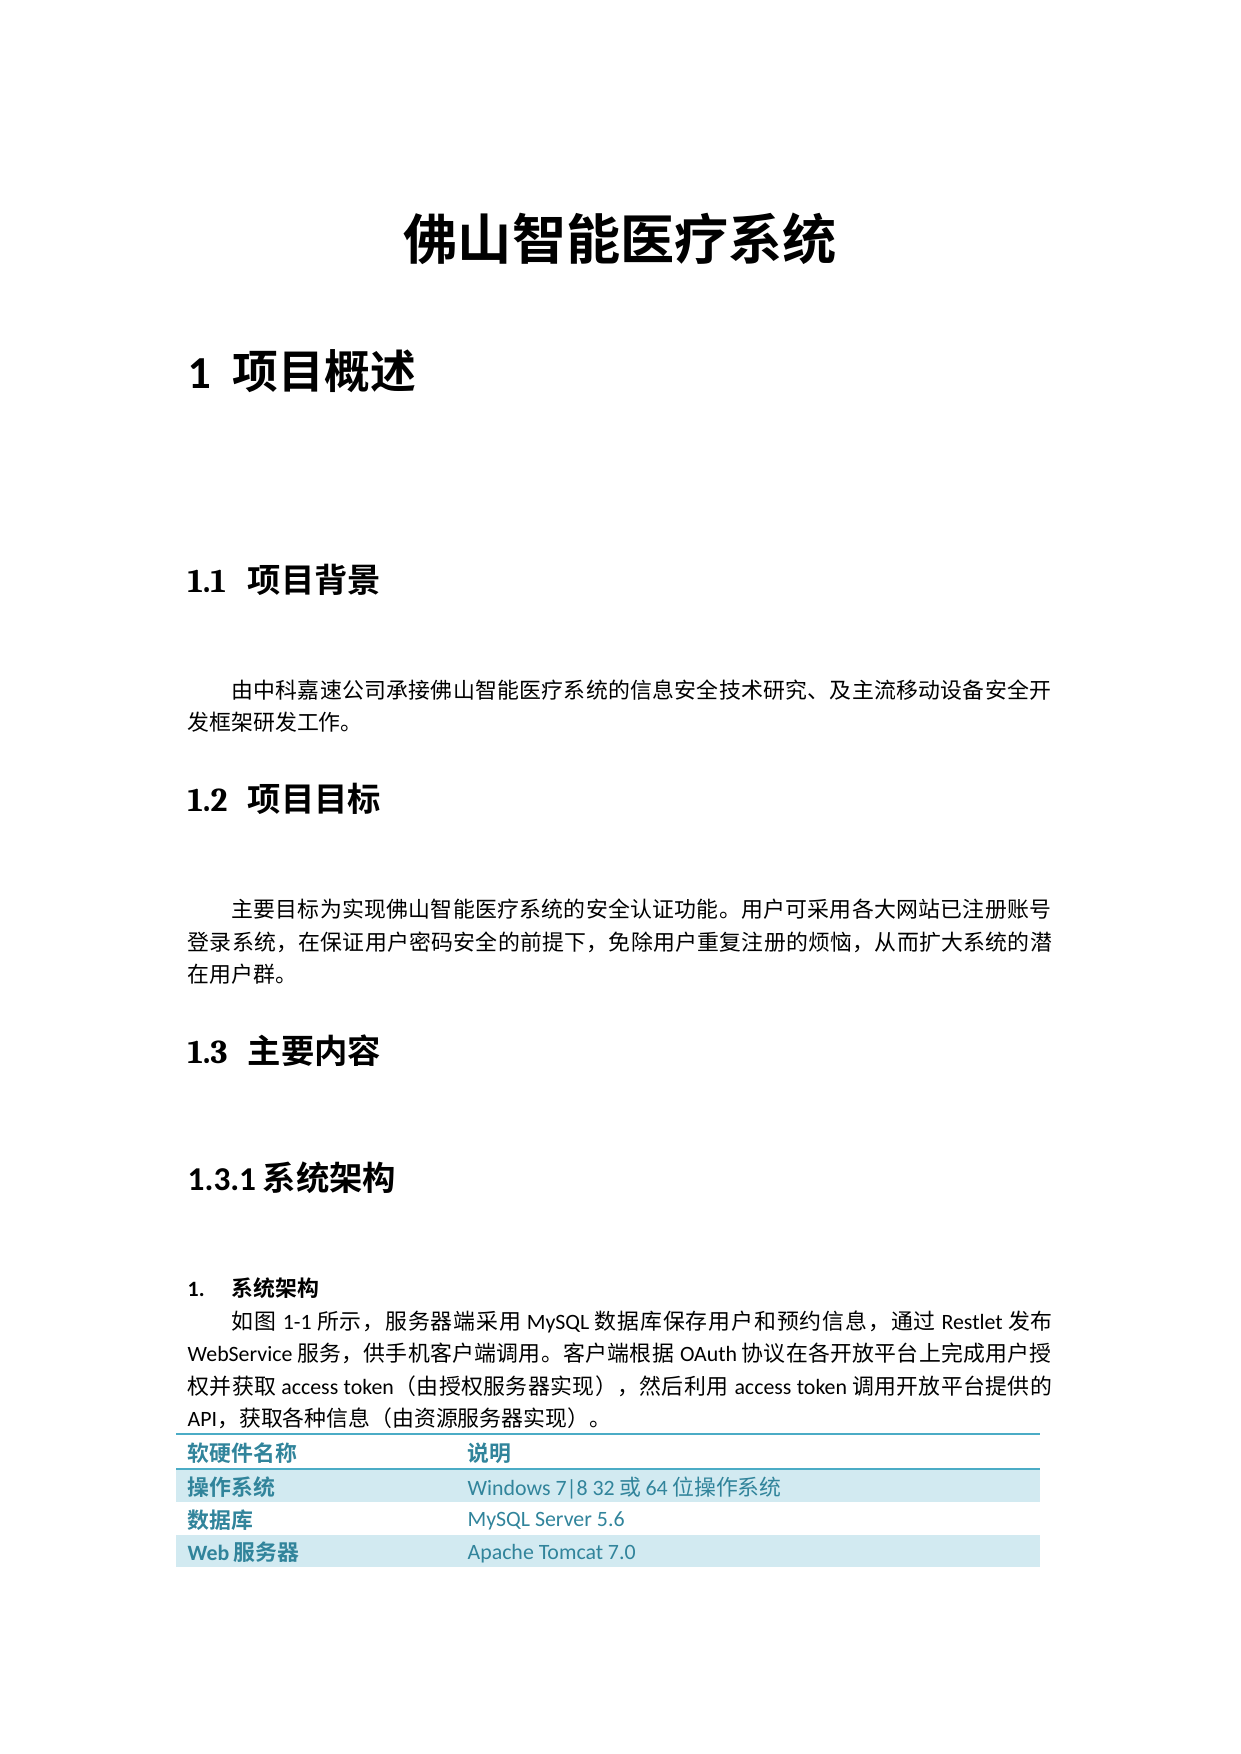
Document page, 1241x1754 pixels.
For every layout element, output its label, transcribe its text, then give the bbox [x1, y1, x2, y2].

table_cell Apache Tomcat 7.0 [456, 1535, 1040, 1567]
subtitle 项目背景 [187, 545, 1053, 610]
subtitle 项目概述 [187, 320, 1053, 417]
table_cell Web服务器 [176, 1535, 456, 1567]
table_cell 数据库 [176, 1503, 456, 1535]
text 由中科嘉速公司承接佛山智能医疗系统的信息安全技术研究、及主流移动设备安全开发框架研发工作。 [187, 672, 1053, 737]
subtitle 系统架构 [187, 1143, 1053, 1208]
table_cell 操作系统 [176, 1470, 456, 1502]
table_cell Windows 7|8 32或64位操作系统 [456, 1470, 1040, 1502]
table_header 软硬件名称 [176, 1435, 456, 1468]
subtitle 主要内容 [187, 1016, 1053, 1081]
list 系统架构 [187, 1271, 1053, 1303]
table_header 说明 [456, 1435, 1040, 1468]
text 如图 1-1所示，服务器端采用MySQL数据库保存用户和预约信息，通过Restlet发布WebService服务，供手机客户端调用。客户端根据OAuth协议在各开放平台上完成用户授权并获取access token（由授权服务器实现），然后利用access token调用开放平台提供的API，获取各种信息（由资源服务器实现）。 [187, 1303, 1053, 1433]
title 佛山智能医疗系统 [187, 187, 1053, 284]
text 主要目标为实现佛山智能医疗系统的安全认证功能。用户可采用各大网站已注册账号登录系统，在保证用户密码安全的前提下，免除用户重复注册的烦恼，从而扩大系统的潜在用户群。 [187, 892, 1053, 989]
table_cell MySQL Server 5.6 [456, 1503, 1040, 1535]
subtitle 项目目标 [187, 764, 1053, 829]
